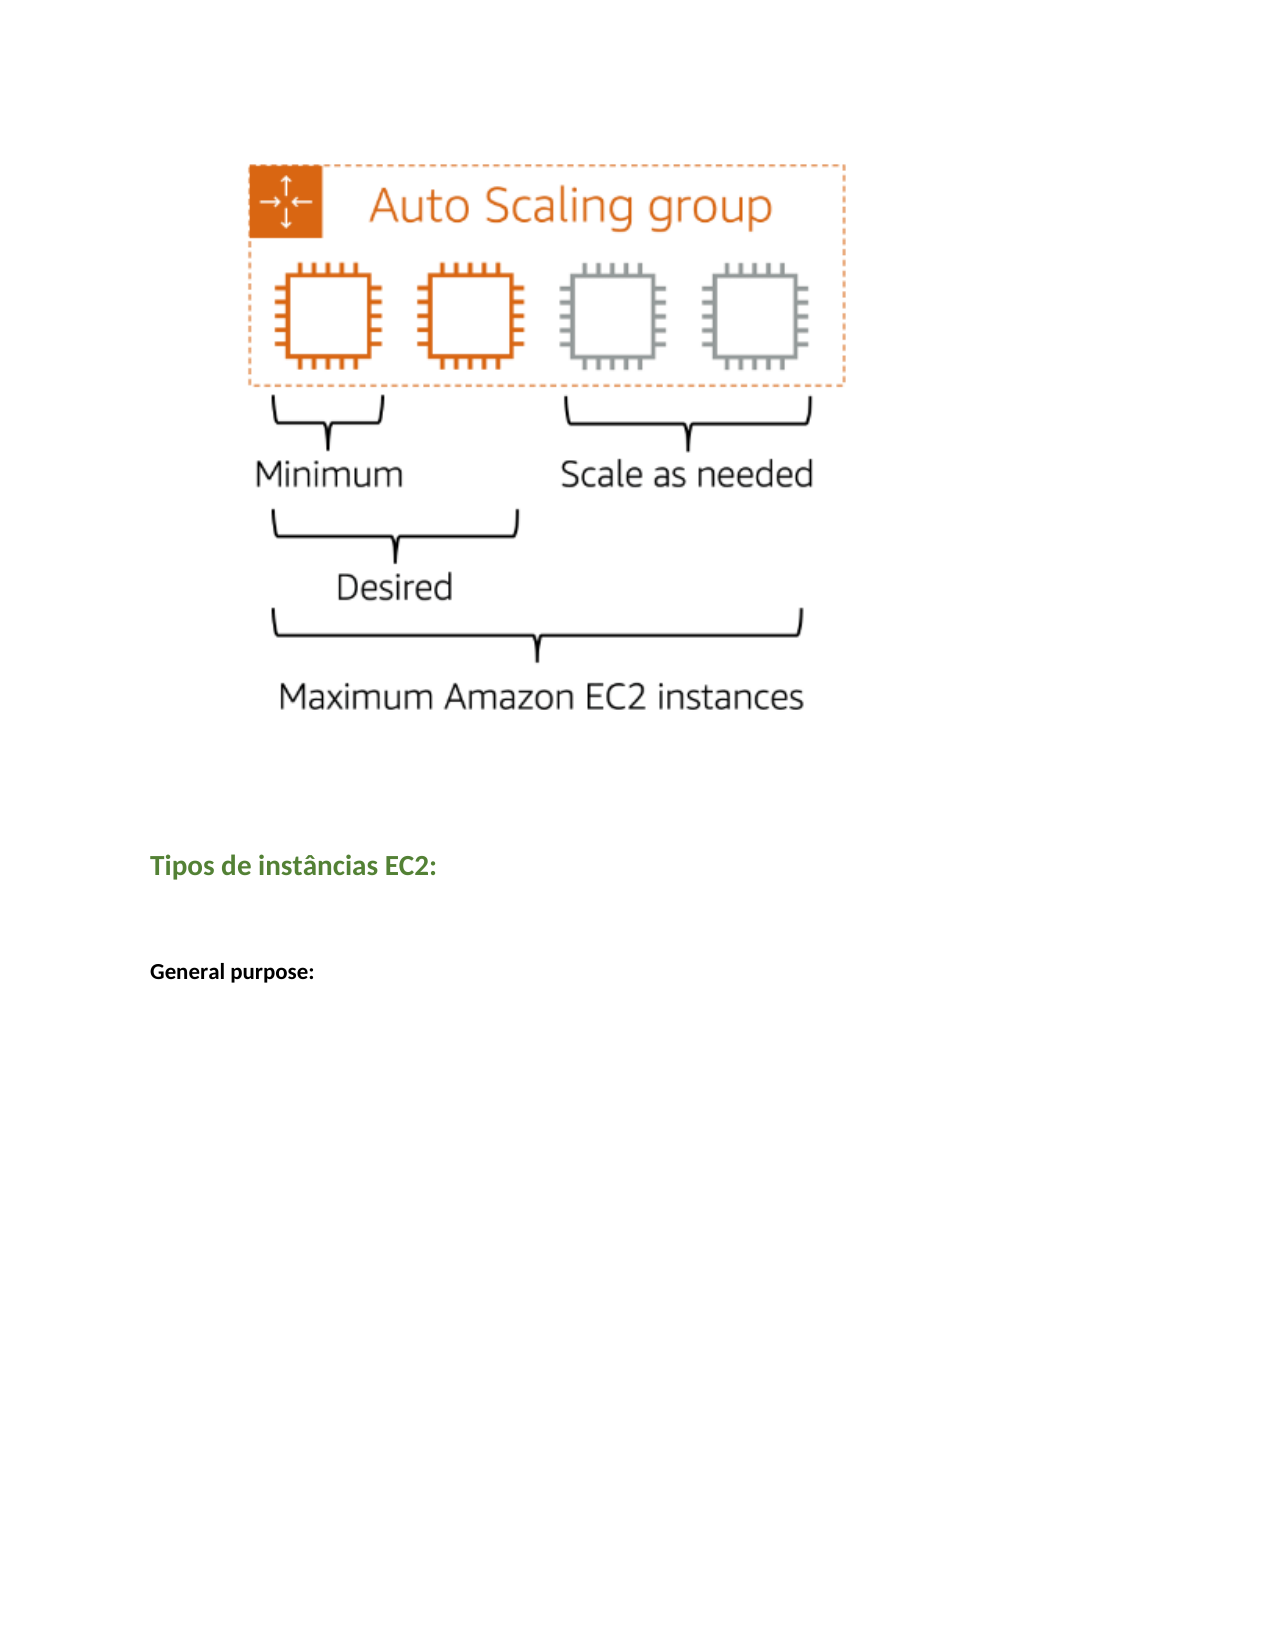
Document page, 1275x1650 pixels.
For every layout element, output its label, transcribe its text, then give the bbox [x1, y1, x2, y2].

text General purpose: [150, 957, 1125, 985]
text Tipos de instâncias EC2: [150, 847, 1125, 882]
picture [225, 150, 871, 735]
